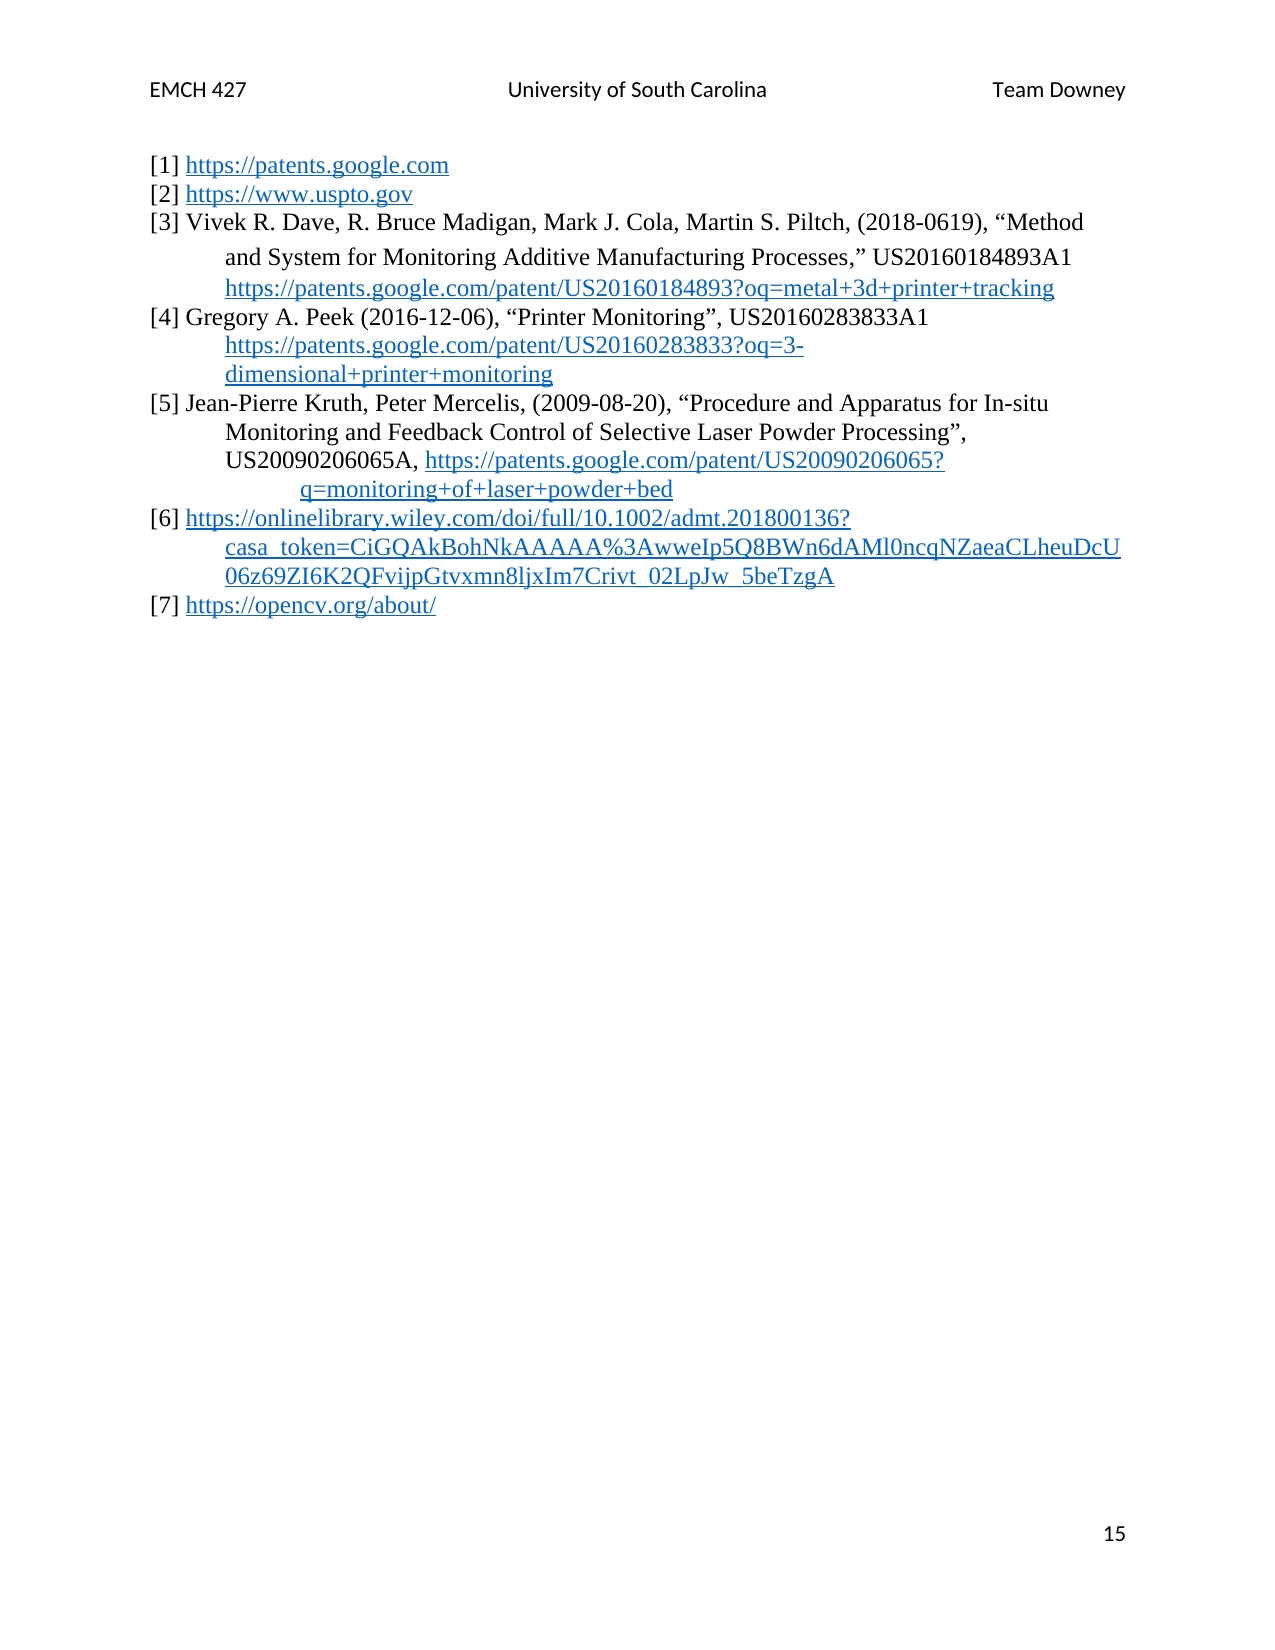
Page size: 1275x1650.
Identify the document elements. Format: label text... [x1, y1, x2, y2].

text [7] https://opencv.org/about/ [150, 590, 1125, 619]
text dimensional+printer+monitoring [150, 359, 1125, 388]
text US20090206065A, https://patents.google.com/patent/US20090206065? q=monitoring+of+laser+powder+bed [150, 446, 1125, 503]
text [1] https://patents.google.com [150, 150, 1125, 179]
text casa_token=CiGQAkBohNkAAAAA%3AwweIp5Q8BWn6dAMl0ncqNZaeaCLheuDcU 06z69ZI6K2QFvijpGtvxmn8ljxIm7Crivt_02LpJw_5beTzgA [150, 532, 1125, 590]
subtitle [3] Vivek R. Dave, R. Bruce Madigan, Mark J. Cola, Martin S. Piltch, (2018-0619), “Method and System for Monitoring Additive Manufacturing Processes,” US20160184893A1 [150, 207, 1125, 273]
text Monitoring and Feedback Control of Selective Laser Powder Processing”, [150, 417, 1125, 446]
text [4] Gregory A. Peek (2016-12-06), “Printer Monitoring”, US20160283833A1 [150, 302, 1125, 331]
text [5] Jean-Pierre Kruth, Peter Mercelis, (2009-08-20), “Procedure and Apparatus for In-situ [150, 388, 1125, 417]
text [2] https://www.uspto.gov [150, 179, 1125, 207]
text https://patents.google.com/patent/US20160283833?oq=3- [150, 331, 1125, 359]
text https://patents.google.com/patent/US20160184893?oq=metal+3d+printer+tracking [150, 273, 1125, 302]
text [6] https://onlinelibrary.wiley.com/doi/full/10.1002/admt.201800136? [150, 503, 1125, 532]
